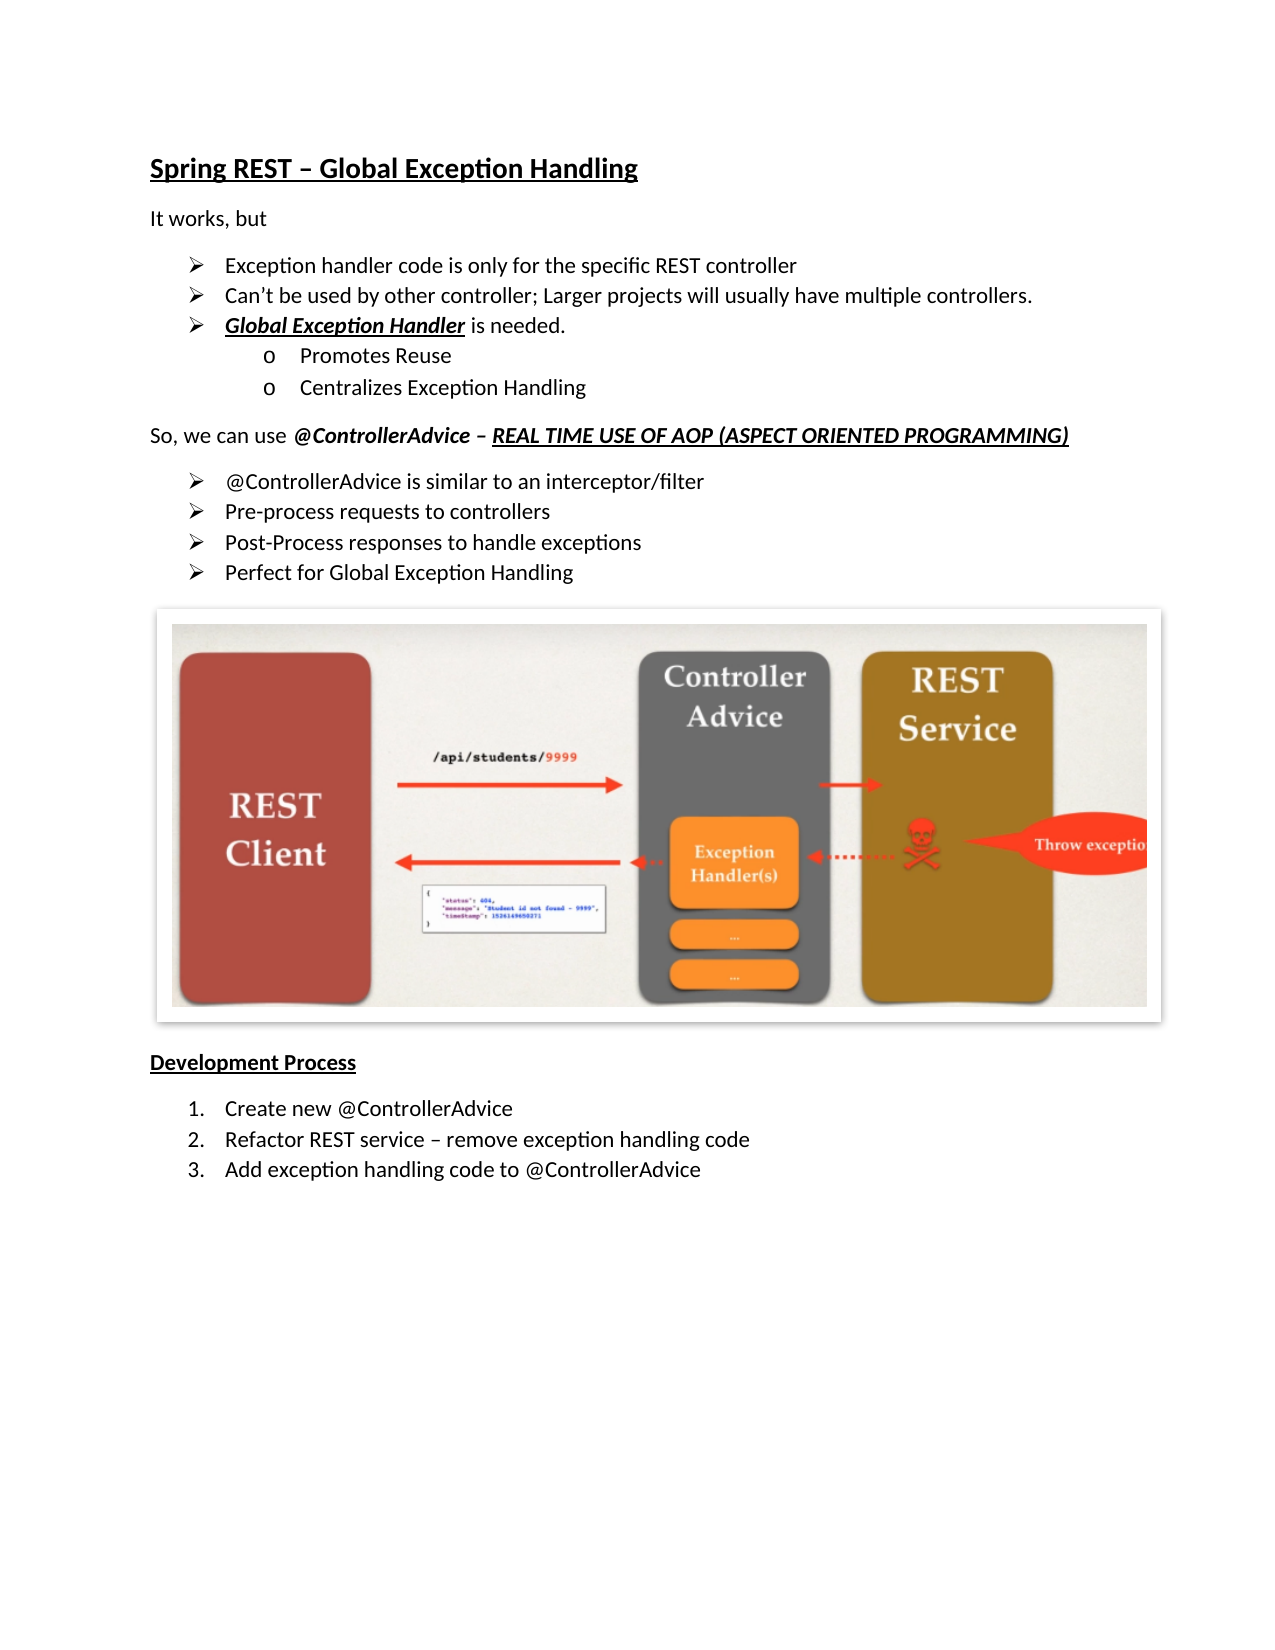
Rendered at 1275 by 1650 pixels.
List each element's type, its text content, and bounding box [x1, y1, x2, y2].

list Can’t be used by other controller; Larger projects will usually have multiple controllers. [187, 281, 1125, 309]
text Spring REST – Global Exception Handling [150, 150, 1125, 186]
list Refactor REST service – remove exception handling code [187, 1125, 1125, 1153]
list Add exception handling code to @ControllerAdvice [187, 1155, 1125, 1183]
list Exception handler code is only for the specific REST controller [187, 251, 1125, 279]
list Promotes Reuse [262, 341, 1125, 371]
text Development Process [150, 1048, 1125, 1076]
text So, we can use @ControllerAdvice – REAL TIME USE OF AOP (ASPECT ORIENTED PROGRAMMING) [150, 421, 1125, 449]
list Create new @ControllerAdvice [187, 1094, 1125, 1123]
list Post-Process responses to handle exceptions [187, 528, 1125, 556]
list @ControllerAdvice is similar to an interceptor/filter [187, 467, 1125, 495]
text It works, but [150, 204, 1125, 232]
picture [172, 624, 1147, 1007]
list Perfect for Global Exception Handling [187, 558, 1125, 586]
list Global Exception Handler is needed. [187, 311, 1125, 339]
list Centralizes Exception Handling [262, 373, 1125, 402]
list Pre-process requests to controllers [187, 497, 1125, 526]
